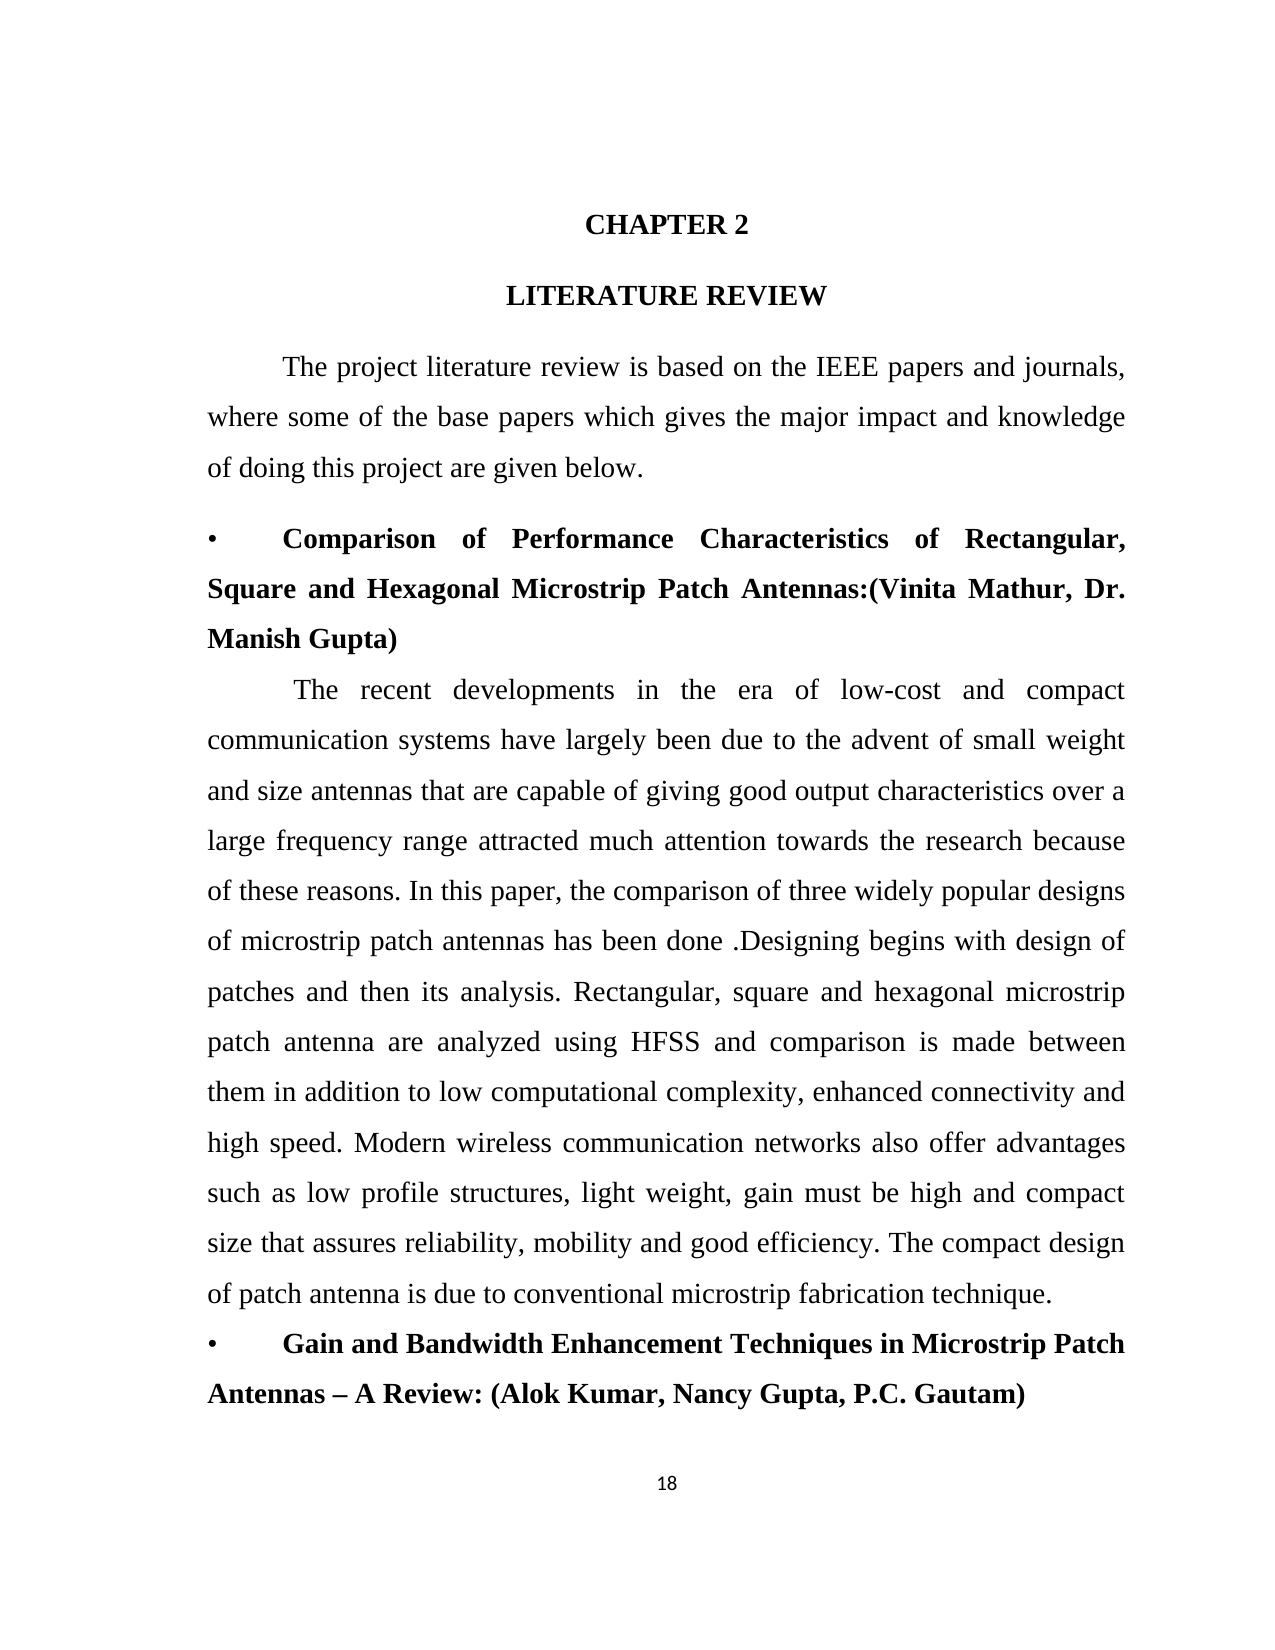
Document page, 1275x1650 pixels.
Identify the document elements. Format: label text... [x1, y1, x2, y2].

text • Gain and Bandwidth Enhancement Techniques in Microstrip Patch Antennas – A Review: (Alok Kumar, Nancy Gupta, P.C. Gautam) [207, 1326, 1126, 1410]
text CHAPTER 2 [207, 207, 1126, 241]
text The recent developments in the era of low-cost and compact communication systems have largely been due to the advent of small weight and size antennas that are capable of giving good output characteristics over a large frequency range attracted much attention towards the research because of these reasons. In this paper, the comparison of three widely popular designs of microstrip patch antennas has been done .Designing begins with design of patches and then its analysis. Rectangular, square and hexagonal microstrip patch antenna are analyzed using HFSS and comparison is made between them in addition to low computational complexity, enhanced connectivity and high speed. Modern wireless communication networks also offer advantages such as low profile structures, light weight, gain must be high and compact size that assures reliability, mobility and good efficiency. The compact design of patch antenna is due to conventional microstrip fabrication technique. [207, 672, 1126, 1309]
text • Comparison of Performance Characteristics of Rectangular, Square and Hexagonal Microstrip Patch Antennas:(Vinita Mathur, Dr. Manish Gupta) [207, 521, 1126, 655]
text The project literature review is based on the IEEE papers and journals, where some of the base papers which gives the major impact and knowledge of doing this project are given below. [207, 349, 1126, 483]
text LITERATURE REVIEW [207, 278, 1126, 312]
